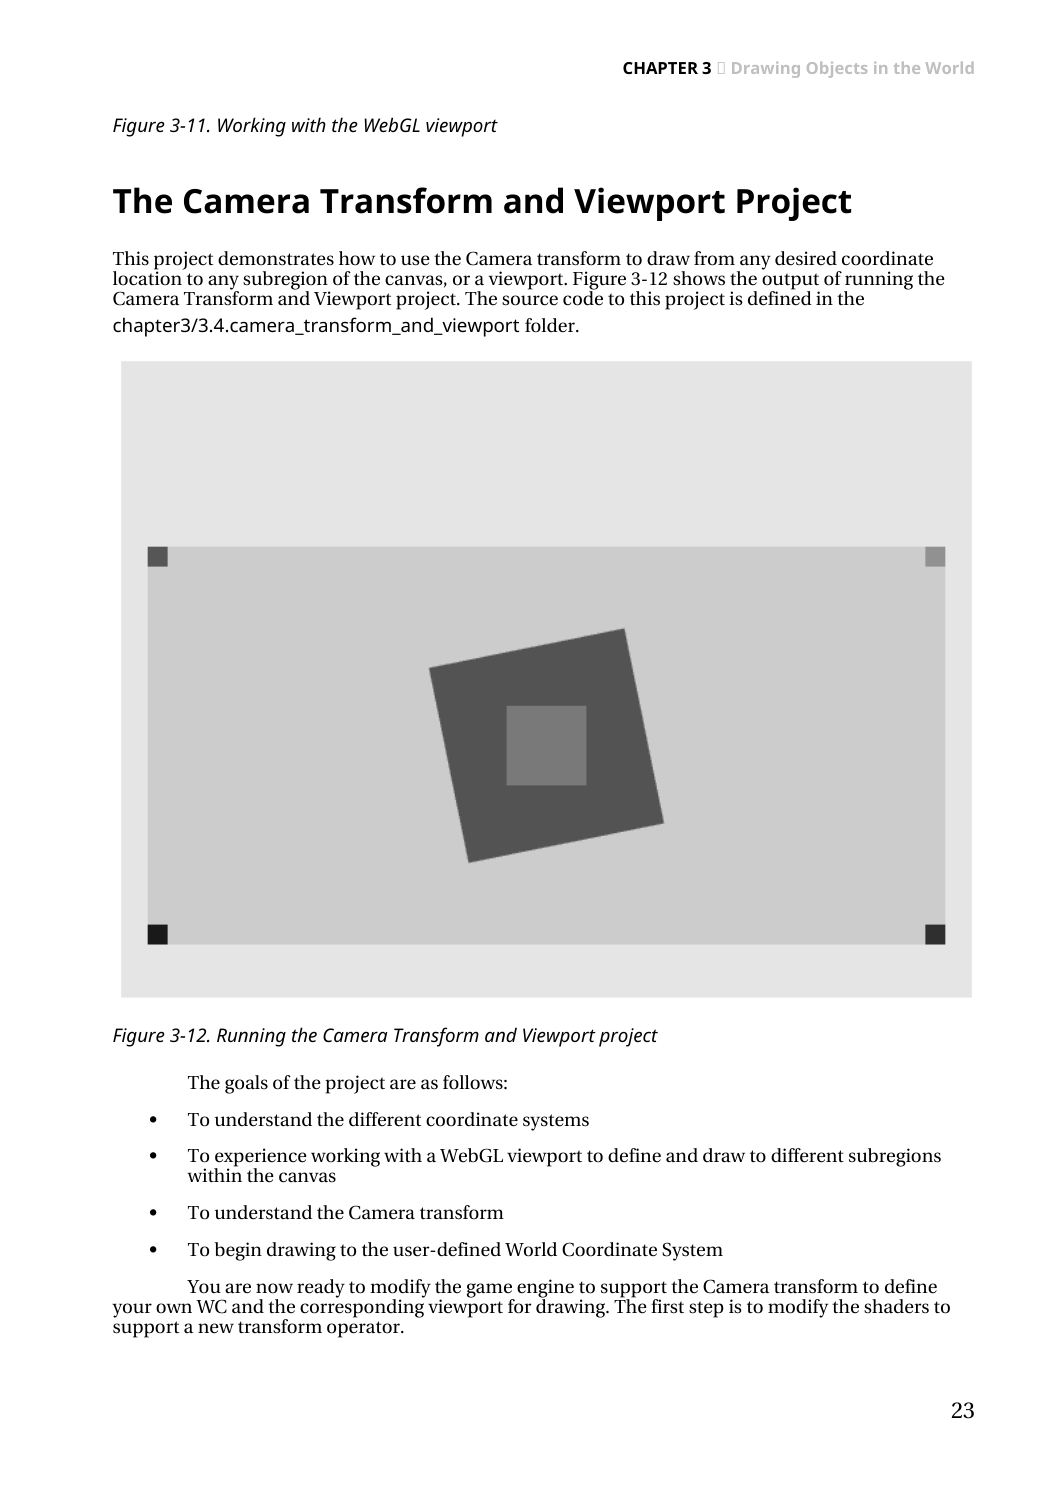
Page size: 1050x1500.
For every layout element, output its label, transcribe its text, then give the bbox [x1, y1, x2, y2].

text This project demonstrates how to use the Camera transform to draw from any desired coordinate location to any subregion of the canvas, or a viewport. Figure 3-12 shows the output of running the Camera Transform and Viewport project. The source code to this project is defined in the chapter3/3.4.camera_transform_and_viewport folder. [112, 251, 975, 338]
text To experience working with a WebGL viewport to define and draw to different subregions within the canvas [150, 1149, 975, 1187]
subtitle The Camera Transform and Viewport Project [112, 177, 975, 223]
text You are now ready to modify the game engine to support the Camera transform to define your own WC and the corresponding viewport for drawing. The first step is to modify the shaders to support a new transform operator. [112, 1279, 975, 1338]
text To understand the different coordinate systems [150, 1112, 975, 1131]
text Figure 3-12. Running the Camera Transform and Viewport project [112, 1023, 975, 1048]
text The goals of the project are as follows: [112, 1075, 975, 1094]
text To begin drawing to the user-defined World Coordinate System [150, 1242, 975, 1261]
text Figure 3-11. Working with the WebGL viewport [112, 112, 975, 138]
text To understand the Camera transform [150, 1206, 975, 1224]
